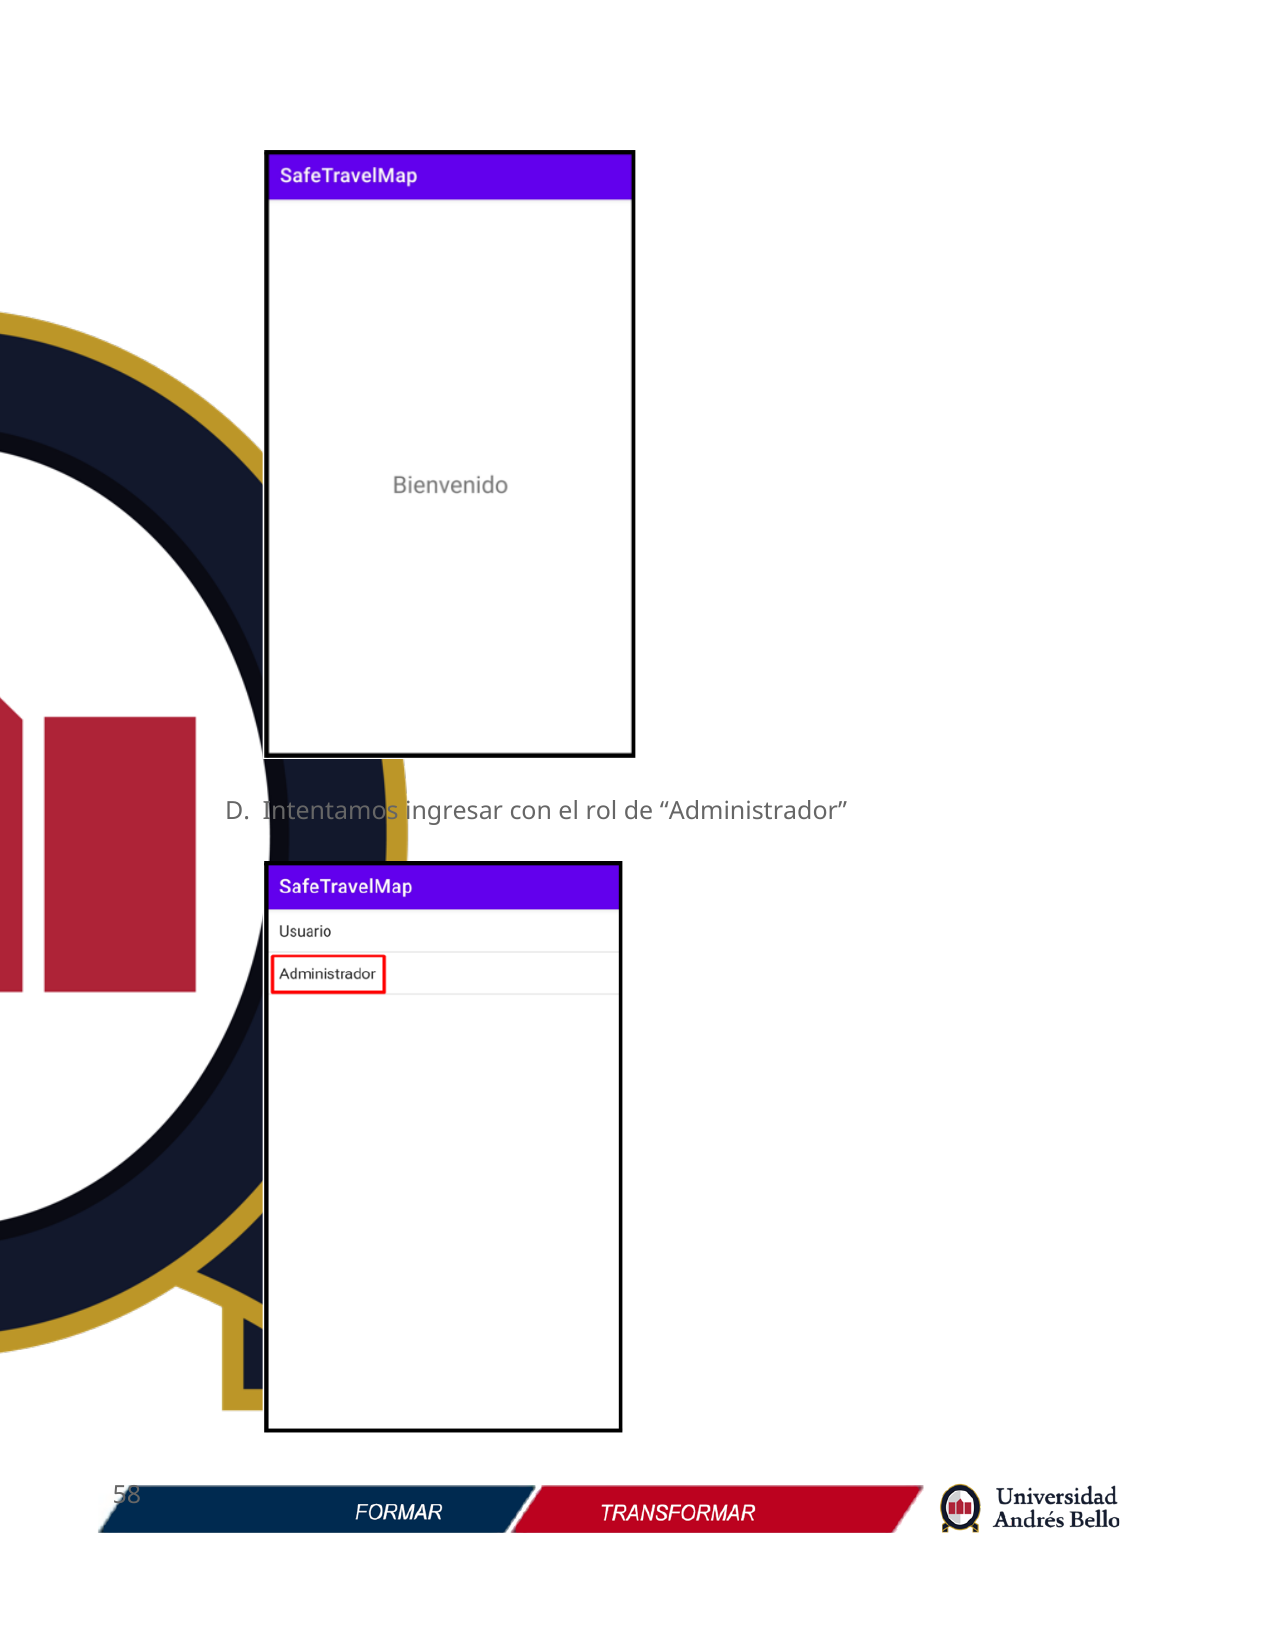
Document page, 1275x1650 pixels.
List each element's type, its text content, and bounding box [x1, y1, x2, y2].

list Intentamos ingresar con el rol de “Administrador” [225, 793, 1162, 827]
picture [97, 1483, 1120, 1533]
picture [0, 150, 636, 1433]
